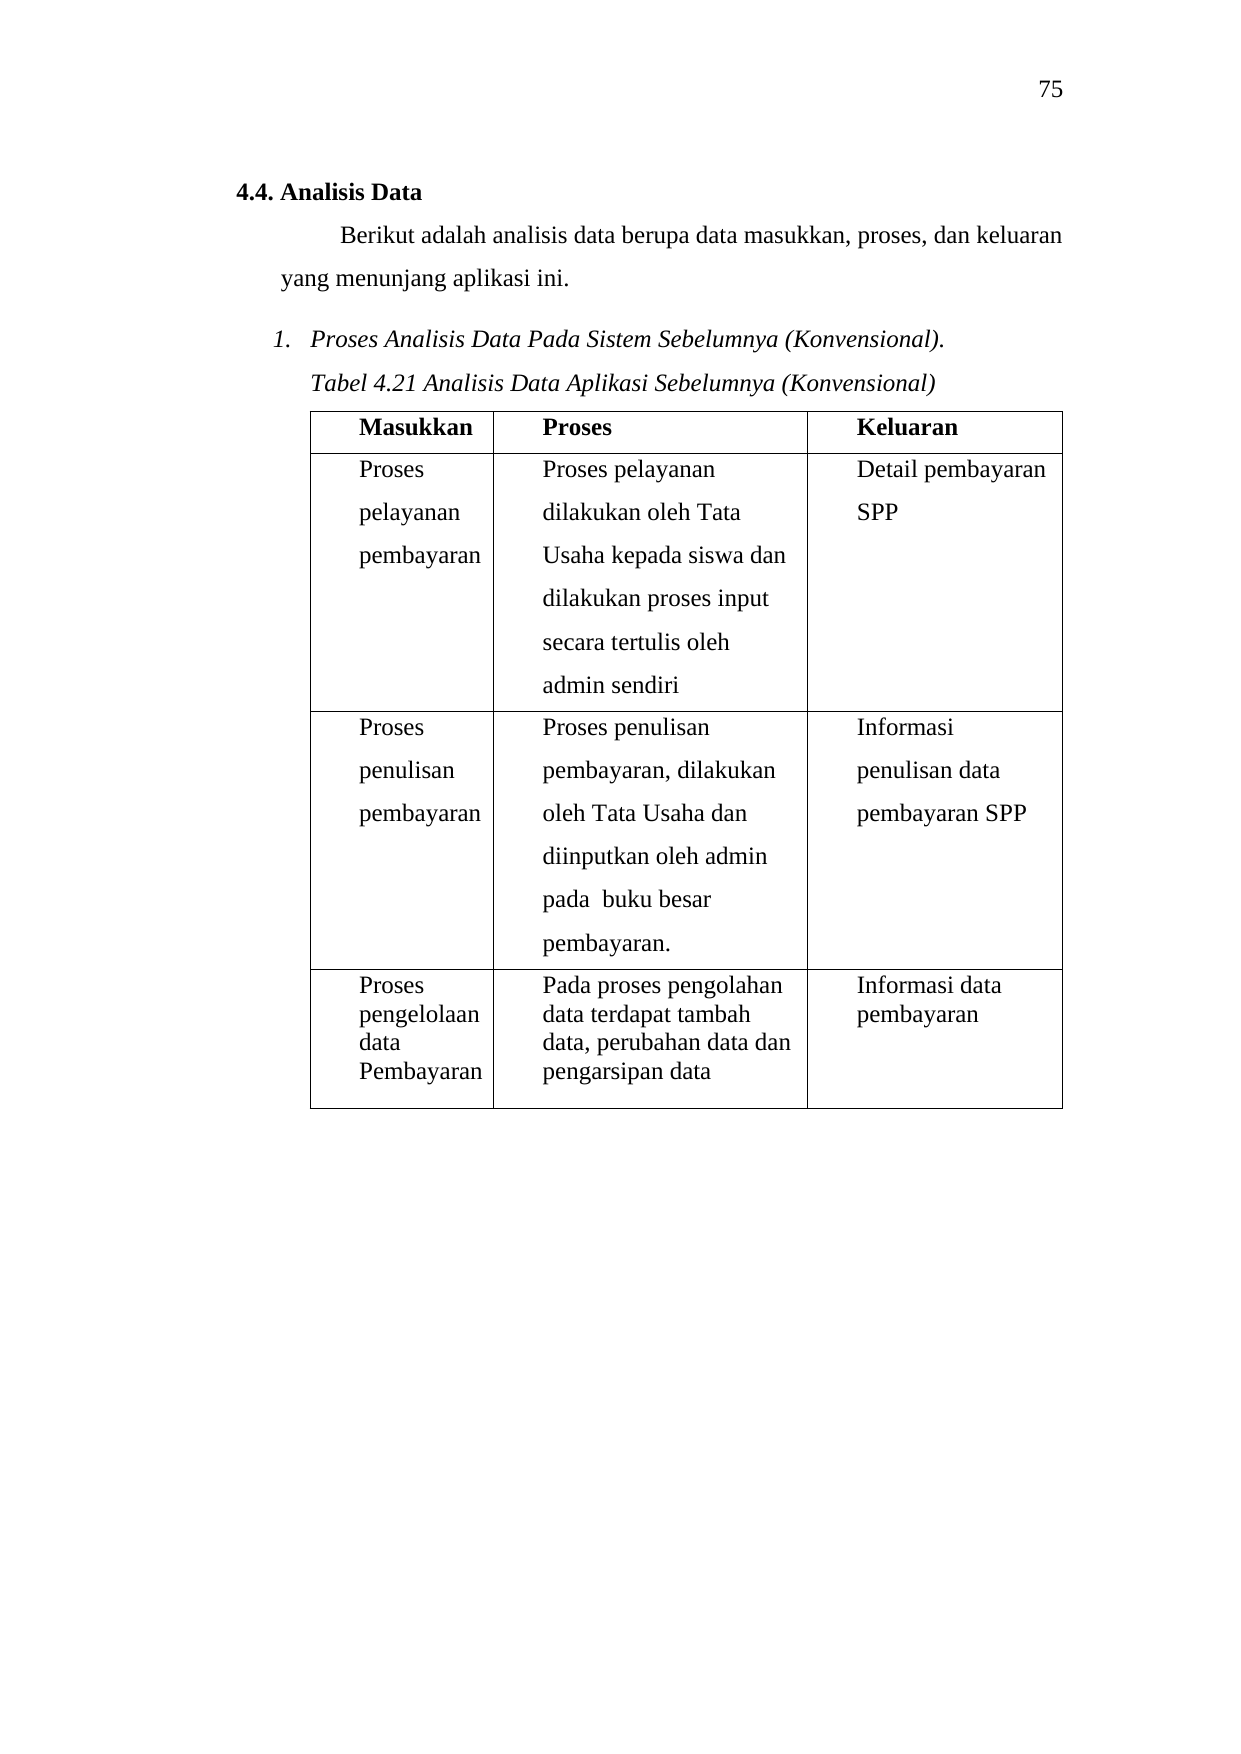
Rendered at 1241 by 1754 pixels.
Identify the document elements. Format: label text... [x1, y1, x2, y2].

list Tabel 4.21 Analisis Data Aplikasi Sebelumnya (Konvensional) [310, 368, 1063, 396]
table_cell Informasi penulisan data pembayaran SPP [808, 712, 1062, 969]
table_cell Pada proses pengolahan data terdapat tambah data, perubahan data dan pengarsipan data [494, 970, 807, 1108]
table_cell Proses pelayanan dilakukan oleh Tata Usaha kepada siswa dan dilakukan proses input secara tertulis oleh admin sendiri [494, 454, 807, 711]
text 4.4. Analisis Data [236, 177, 1063, 206]
text Berikut adalah analisis data berupa data masukkan, proses, dan keluaran yang menunjang aplikasi ini. [281, 220, 1063, 292]
table_cell Proses pengelolaan data Pembayaran [311, 970, 493, 1108]
list Proses Analisis Data Pada Sistem Sebelumnya (Konvensional). [273, 324, 1063, 353]
table_cell Informasi data pembayaran [808, 970, 1062, 1108]
table_header Keluaran [808, 412, 1062, 453]
table_cell Proses penulisan pembayaran [311, 712, 493, 969]
table_cell Proses penulisan pembayaran, dilakukan oleh Tata Usaha dan diinputkan oleh admin pada buku besar pembayaran. [494, 712, 807, 969]
table_header Masukkan [311, 412, 493, 453]
table_header Proses [494, 412, 807, 453]
table_cell Proses pelayanan pembayaran [311, 454, 493, 711]
table_cell Detail pembayaran SPP [808, 454, 1062, 711]
